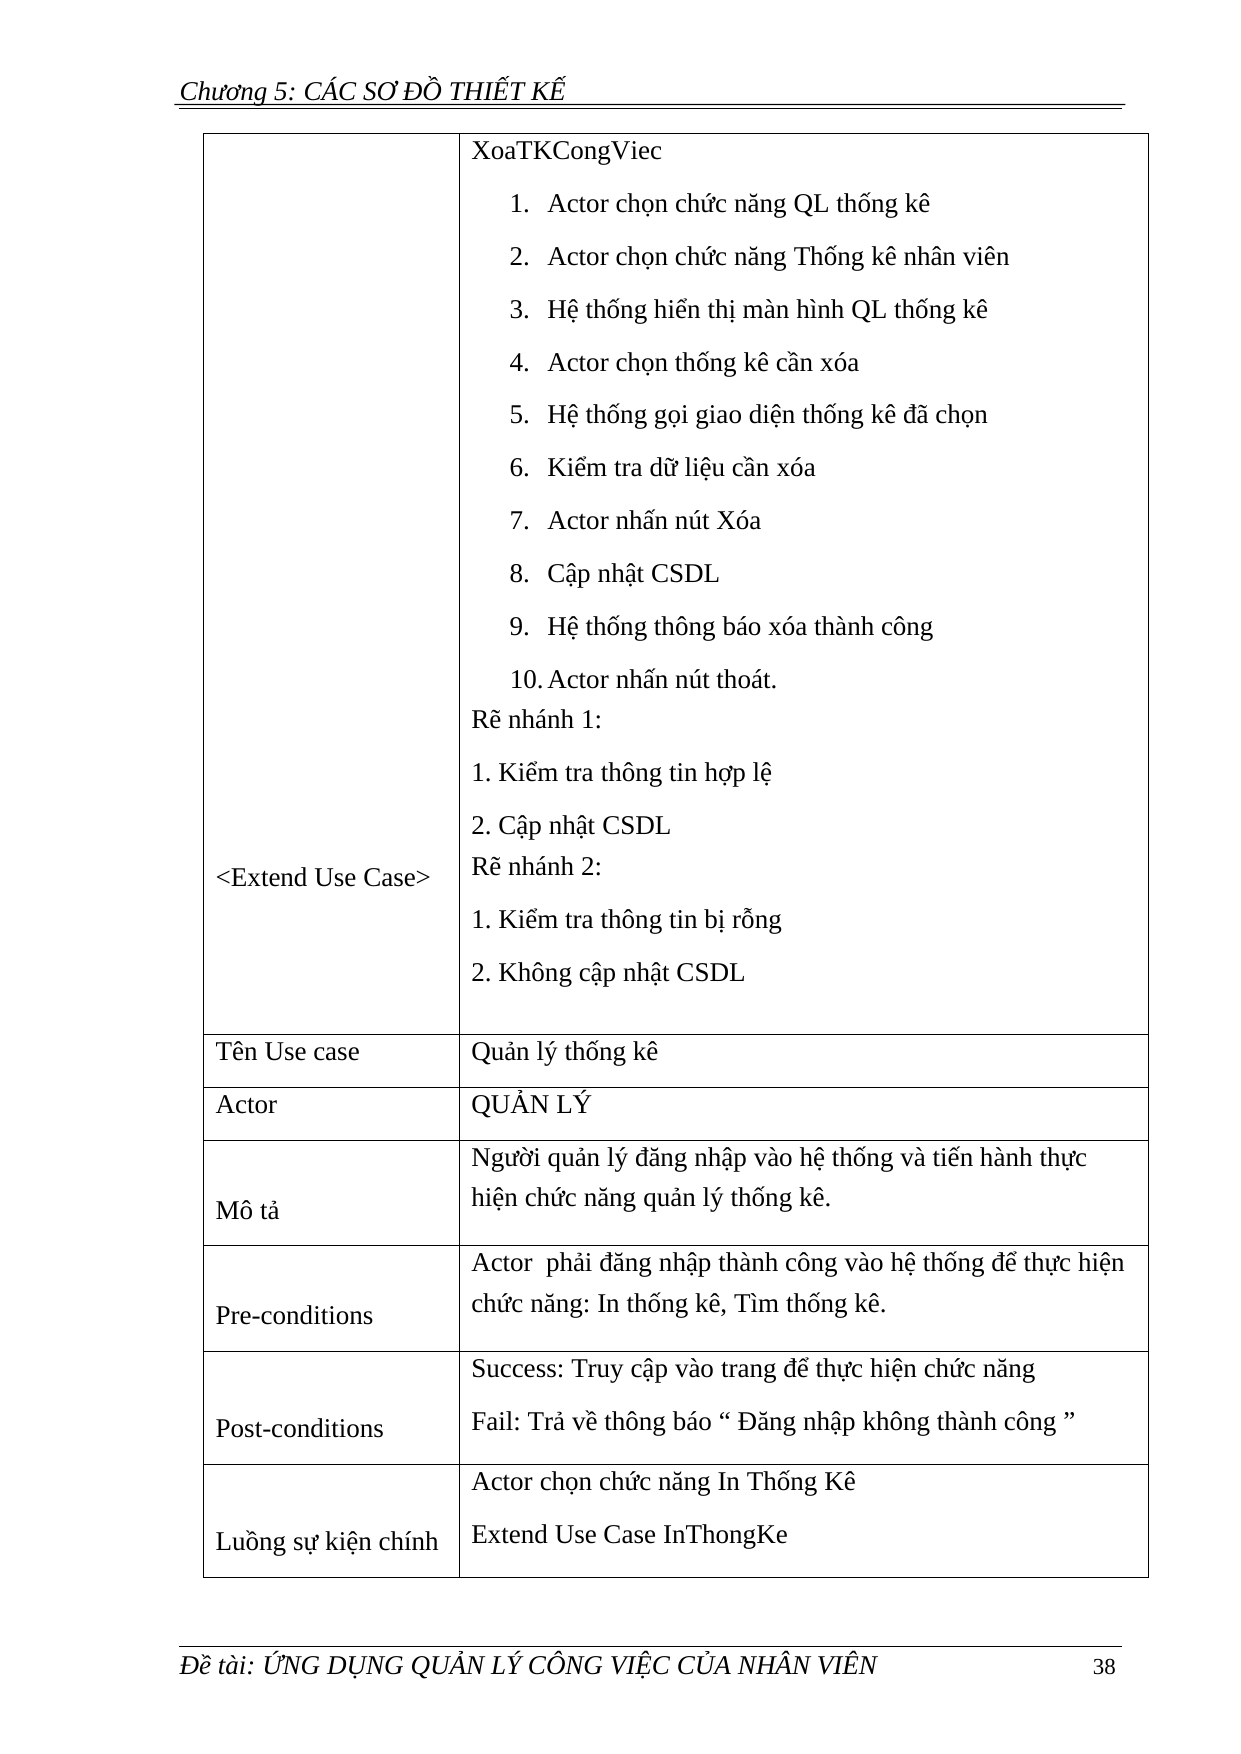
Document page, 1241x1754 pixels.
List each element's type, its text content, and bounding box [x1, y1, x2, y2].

table_cell QUẢN LÝ [460, 1088, 1148, 1140]
table_cell Mô tả [204, 1141, 459, 1245]
table_cell Actor chọn chức năng In Thống Kê Extend Use Case InThongKe [460, 1465, 1148, 1577]
table_cell Actor phải đăng nhập thành công vào hệ thống để thực hiện chức năng: In thống kê, Tìm thống kê. [460, 1246, 1148, 1351]
table_header <Extend Use Case> [204, 134, 459, 1034]
table_cell Pre-conditions [204, 1246, 459, 1351]
table_cell Luồng sự kiện chính [204, 1465, 459, 1577]
table_cell Người quản lý đăng nhập vào hệ thống và tiến hành thực hiện chức năng quản lý thống kê. [460, 1141, 1148, 1245]
table_cell Quản lý thống kê [460, 1035, 1148, 1087]
table_cell Success: Truy cập vào trang để thực hiện chức năng Fail: Trả về thông báo “ Đăng nhập không thành công ” [460, 1352, 1148, 1464]
table_cell Post-conditions [204, 1352, 459, 1464]
table_header XoaTKCongViec Actor chọn chức năng QL thống kê Actor chọn chức năng Thống kê nhân viên Hệ thống hiển thị màn hình QL thống kê Actor chọn thống kê cần xóa Hệ thống gọi giao diện thống kê đã chọn Kiểm tra dữ liệu cần xóa Actor nhấn nút Xóa Cập nhật CSDL Hệ thống thông báo xóa thành công Actor nhấn nút thoát. Rẽ nhánh 1: Kiểm tra thông tin hợp lệ Cập nhật CSDL Rẽ nhánh 2: Kiểm tra thông tin bị rỗng Không cập nhật CSDL [460, 134, 1148, 1034]
table_cell Tên Use case [204, 1035, 459, 1087]
table_cell Actor [204, 1088, 459, 1140]
